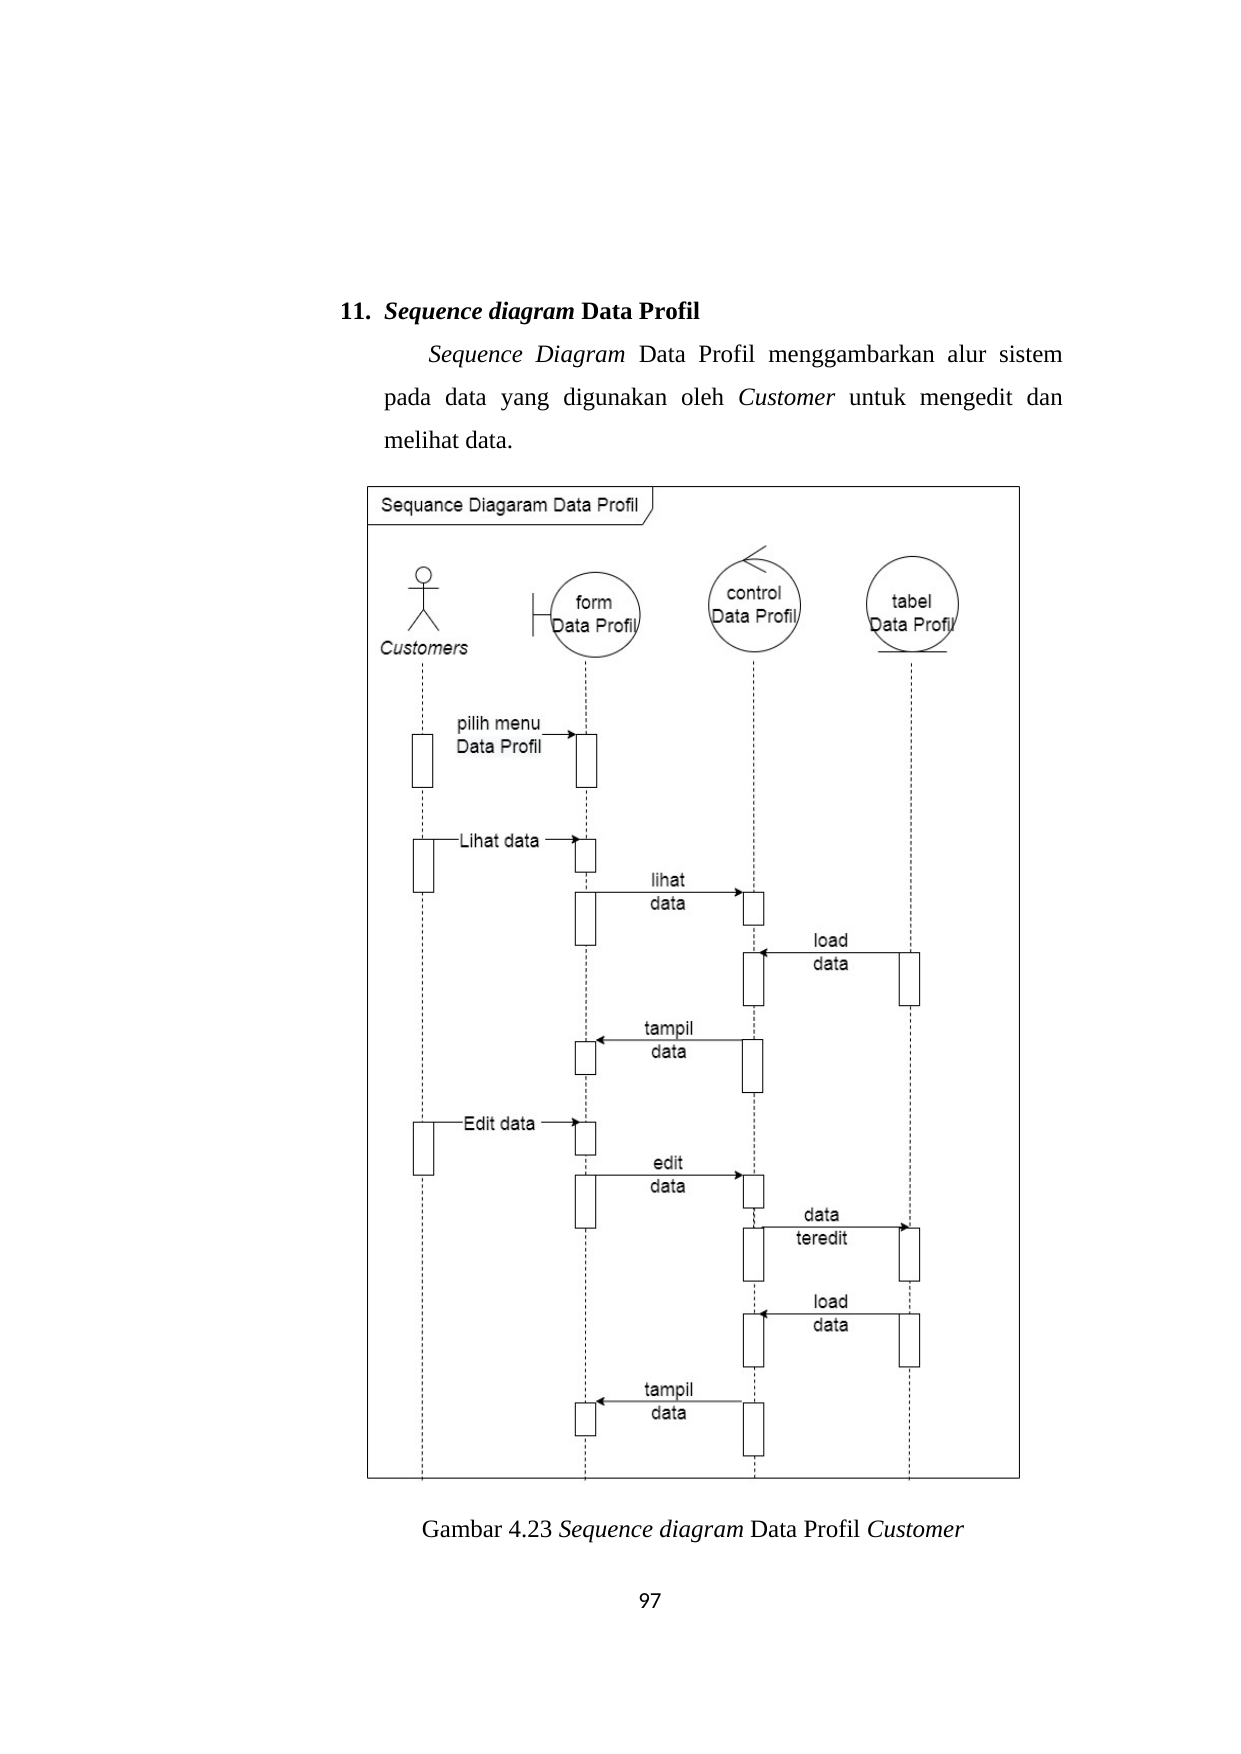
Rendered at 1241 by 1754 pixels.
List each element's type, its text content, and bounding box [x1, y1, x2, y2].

picture [366, 485, 1022, 1484]
text Sequence Diagram Data Profil menggambarkan alur sistem pada data yang digunakan oleh Customer untuk mengedit dan melihat data. [384, 339, 1063, 454]
list Sequence diagram Data Profil [340, 296, 1063, 325]
text Gambar 4.23 Sequence diagram Data Profil Customer [281, 1514, 1063, 1543]
